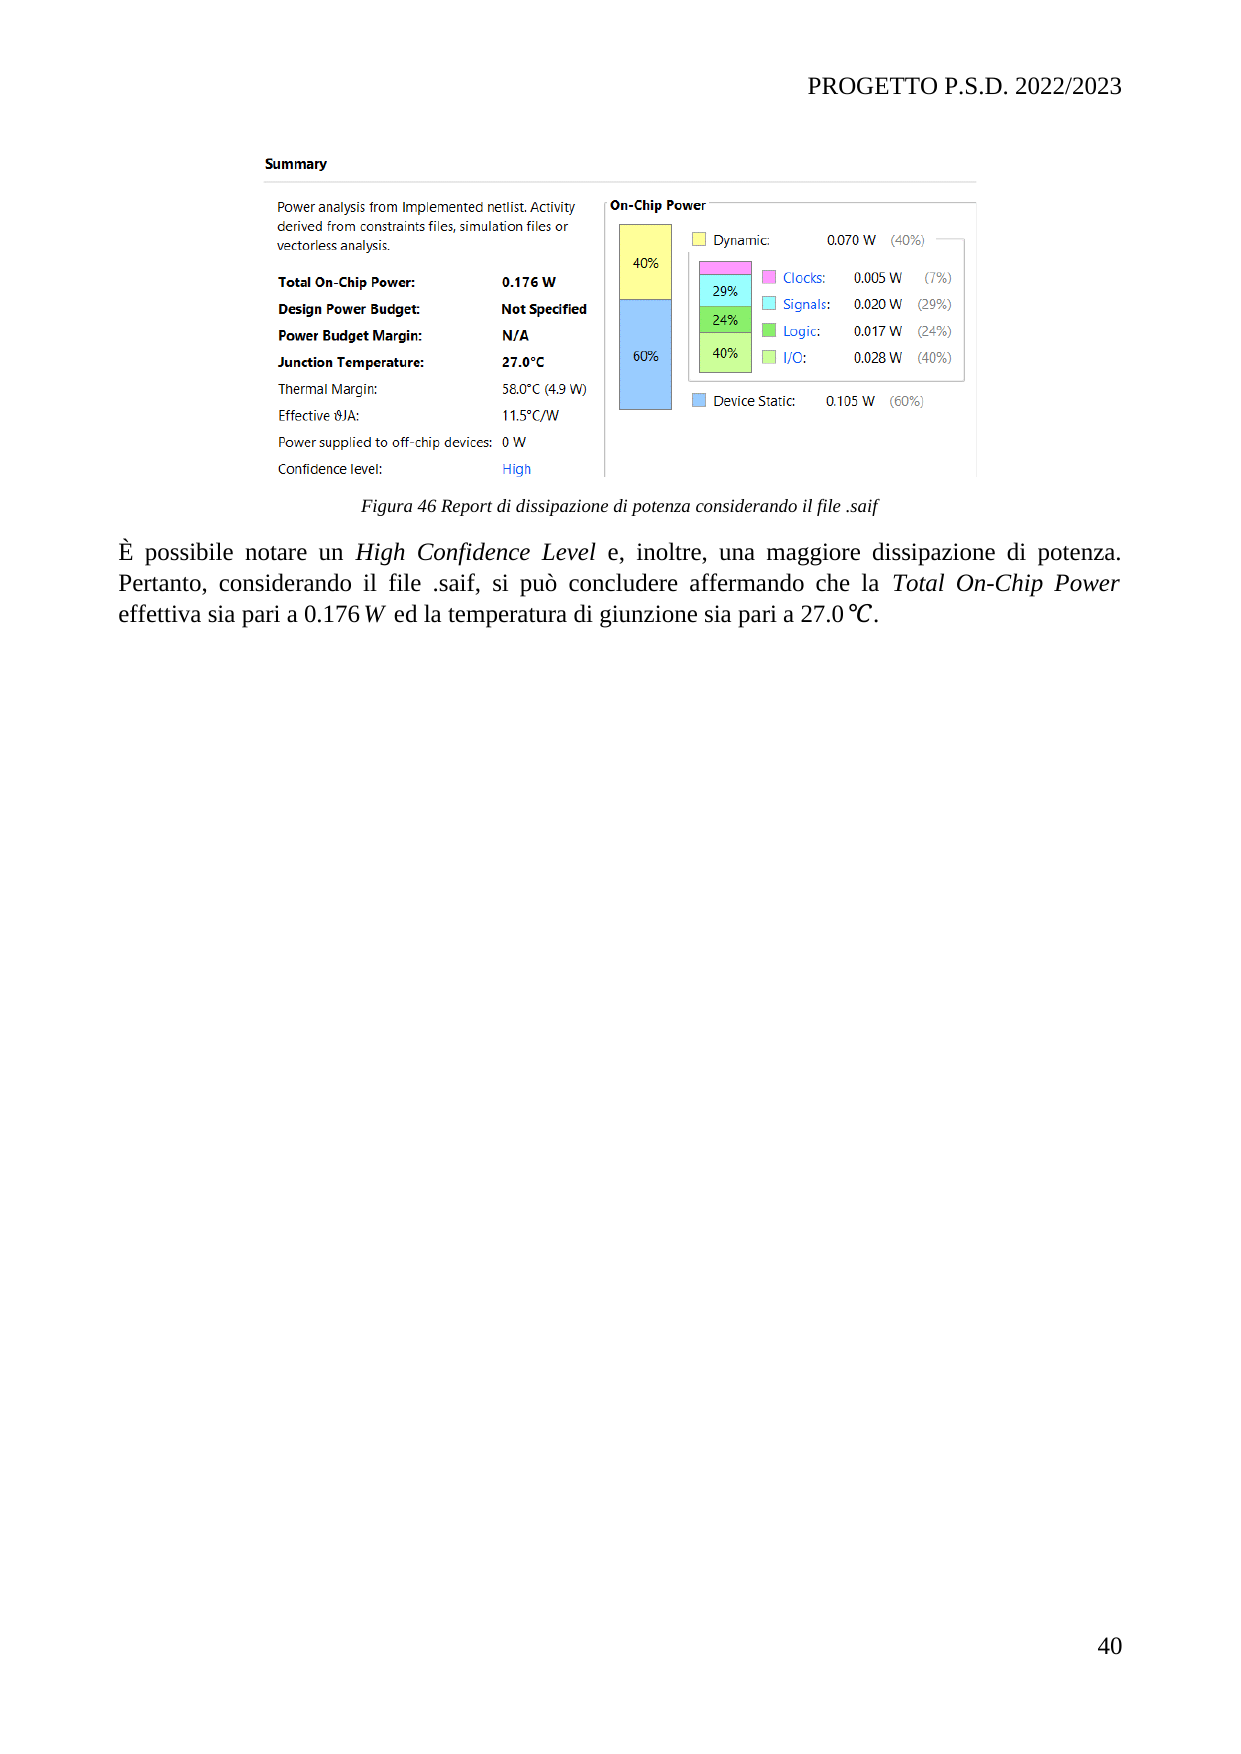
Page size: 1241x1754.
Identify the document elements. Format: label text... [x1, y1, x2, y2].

text Figura 46 Report di dissipazione di potenza considerando il file .saif [118, 495, 1122, 517]
picture [263, 147, 977, 477]
text È possibile notare un High Confidence Level e, inoltre, una maggiore dissipazione di potenza. Pertanto, considerando il file .saif, si può concludere affermando che la Total On-Chip Power effettiva sia pari a ed la temperatura di giunzione sia pari a . [118, 537, 1122, 628]
